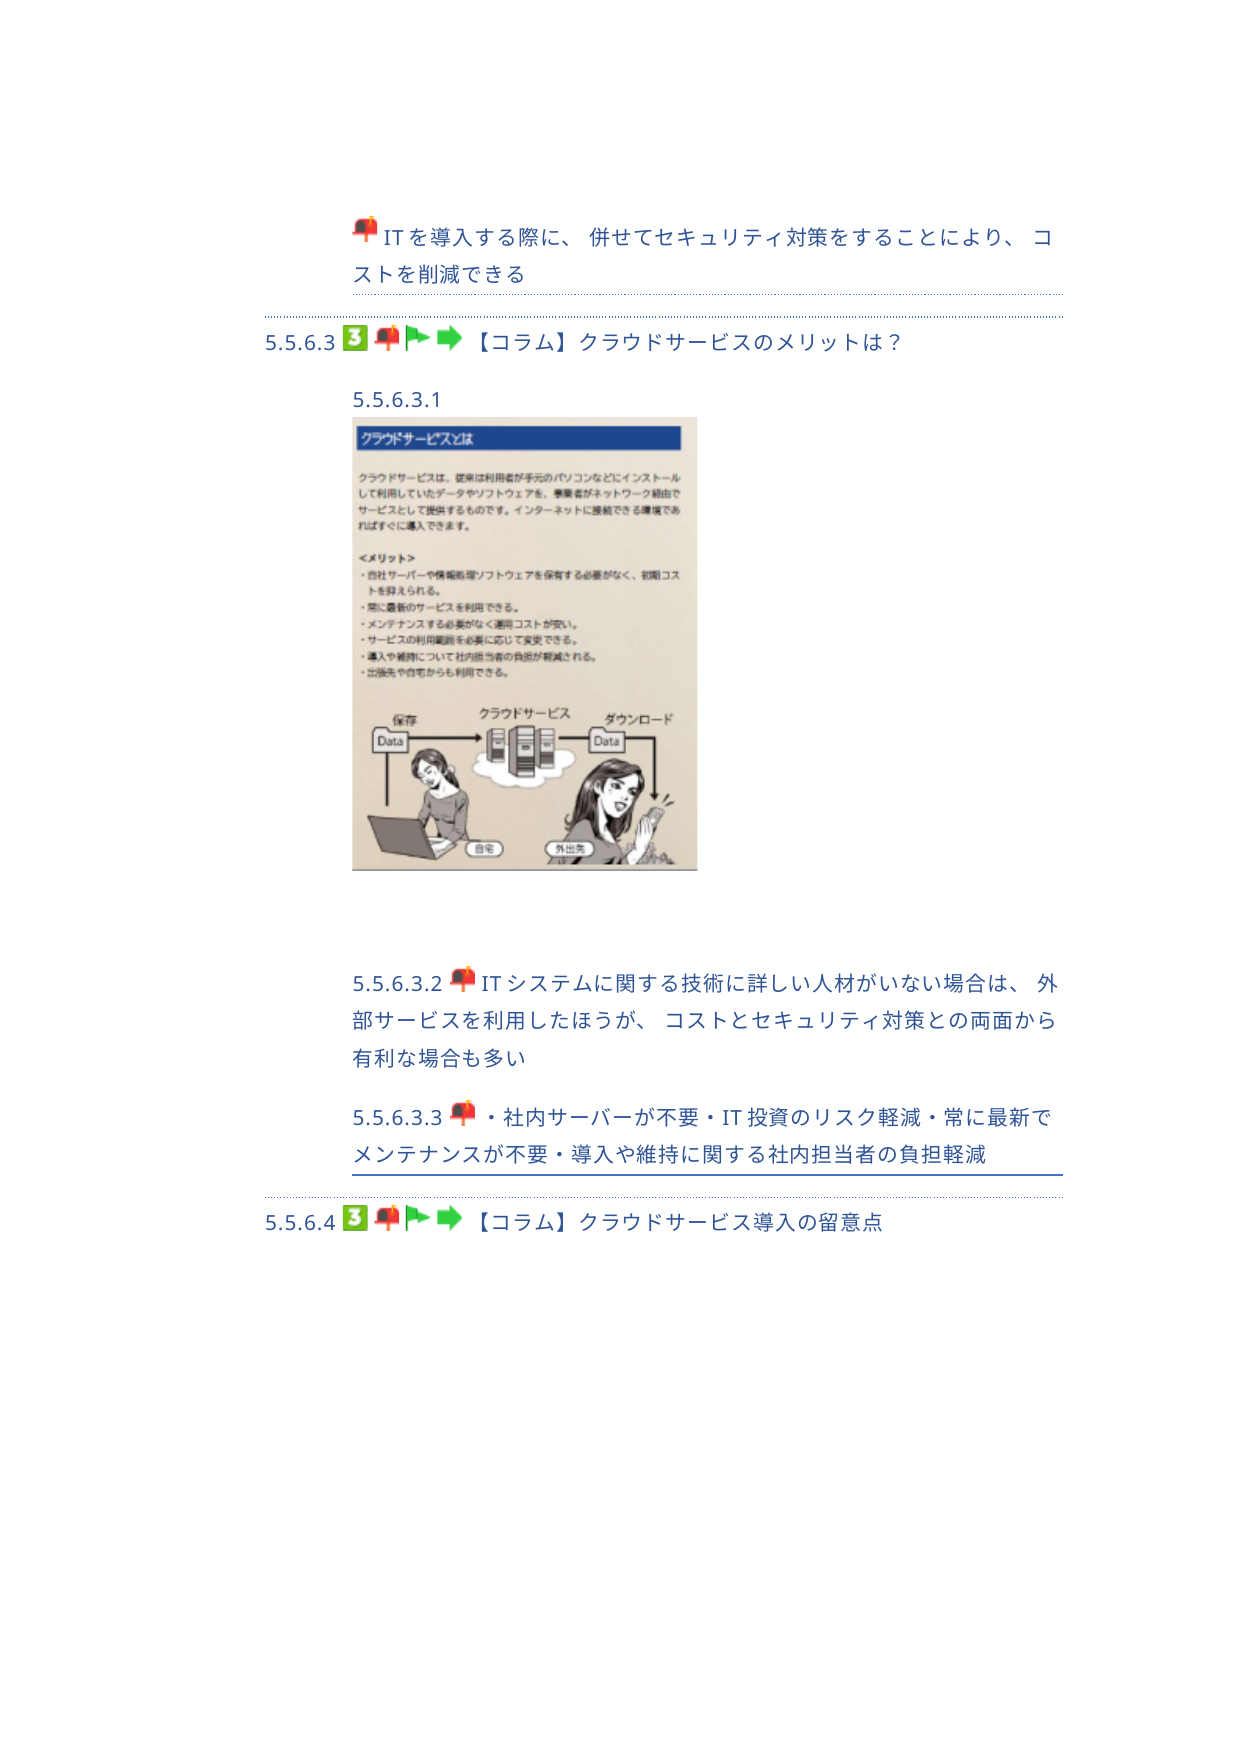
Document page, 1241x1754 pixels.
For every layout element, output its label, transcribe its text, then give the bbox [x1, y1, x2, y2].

picture [405, 1205, 431, 1231]
picture [405, 325, 431, 351]
text ITシステムに関する技術に詳しい人材がいない場合は、 外部サービスを利用したほうが、 コストとセキュリティ対策との両面から有利な場合も多い [352, 964, 1063, 1076]
picture [352, 417, 698, 871]
picture [374, 325, 400, 351]
picture [450, 1100, 475, 1126]
text ITを導入する際に、 併せてセキュリティ対策をすることにより、 コストを削減できる [352, 217, 1063, 295]
picture [342, 325, 368, 351]
picture [450, 966, 475, 992]
picture [437, 325, 463, 351]
picture [437, 1205, 463, 1231]
picture [374, 1205, 400, 1231]
picture [342, 1205, 368, 1231]
text 【コラム】クラウドサービスのメリットは？ [265, 316, 1063, 359]
picture [352, 216, 378, 242]
text ・社内サーバーが不要・IT投資のリスク軽減・常に最新でメンテナンスが不要・導入や維持に関する社内担当者の負担軽減 [352, 1097, 1063, 1174]
text 【コラム】クラウドサービス導入の留意点 [265, 1196, 1063, 1240]
